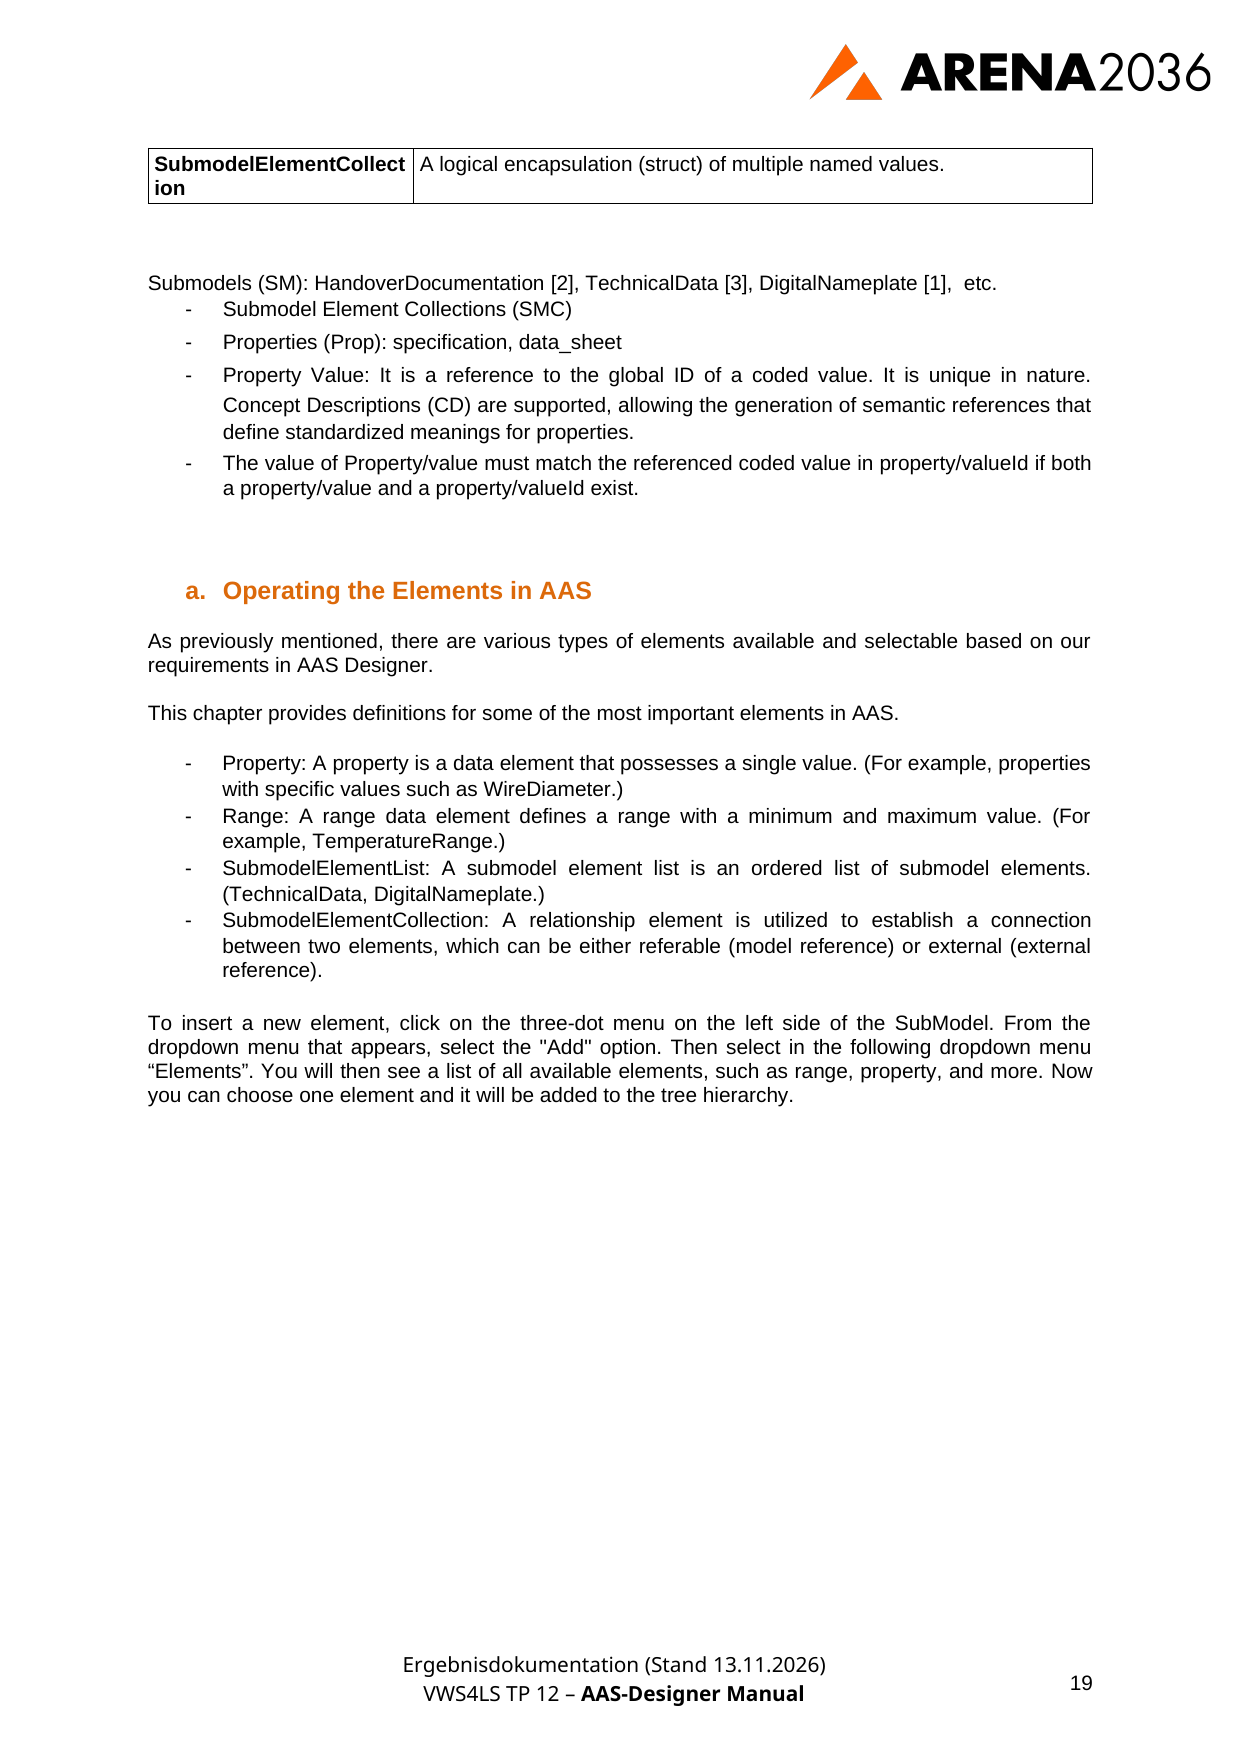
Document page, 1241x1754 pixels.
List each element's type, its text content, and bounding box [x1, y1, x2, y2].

list Range: A range data element defines a range with a minimum and maximum value. (For example, TemperatureRange.) [185, 801, 1092, 853]
list Property: A property is a data element that possesses a single value. (For example, properties with specific values such as WireDiameter.) [185, 748, 1092, 801]
list SubmodelElementCollection: A relationship element is utilized to establish a connection between two elements, which can be either referable (model reference) or external (external reference). [185, 906, 1092, 982]
picture [809, 44, 1211, 100]
text To insert a new element, click on the three-dot menu on the left side of the SubModel. From the dropdown menu that appears, select the "Add" option. Then select in the following dropdown menu “Elements”. You will then see a list of all available elements, such as range, property, and more. Now you can choose one element and it will be added to the tree hierarchy. [148, 1011, 1092, 1107]
list SubmodelElementList: A submodel element list is an ordered list of submodel elements. (TechnicalData, DigitalNameplate.) [185, 853, 1092, 906]
text This chapter provides definitions for some of the most important elements in AAS. [148, 700, 1092, 724]
list The value of Property/value must match the referenced coded value in property/valueId if both a property/value and a property/valueId exist. [185, 448, 1092, 500]
list Properties (Prop): specification, data_sheet [185, 327, 1092, 356]
list Submodel Element Collections (SMC) [185, 294, 1092, 323]
list Property Value: It is a reference to the global ID of a coded value. It is unique in nature. Concept Descriptions (CD) are supported, allowing the generation of semantic references that define standardized meanings for properties. [185, 360, 1092, 444]
list Operating the Elements in AAS [185, 576, 1092, 604]
table_cell SubmodelElementCollection [149, 149, 413, 203]
table_cell A logical encapsulation (struct) of multiple named values. [414, 149, 1092, 203]
text Submodels (SM): HandoverDocumentation , TechnicalData , DigitalNameplate , etc. [148, 270, 1092, 294]
text As previously mentioned, there are various types of elements available and selectable based on our requirements in AAS Designer. [148, 628, 1092, 676]
